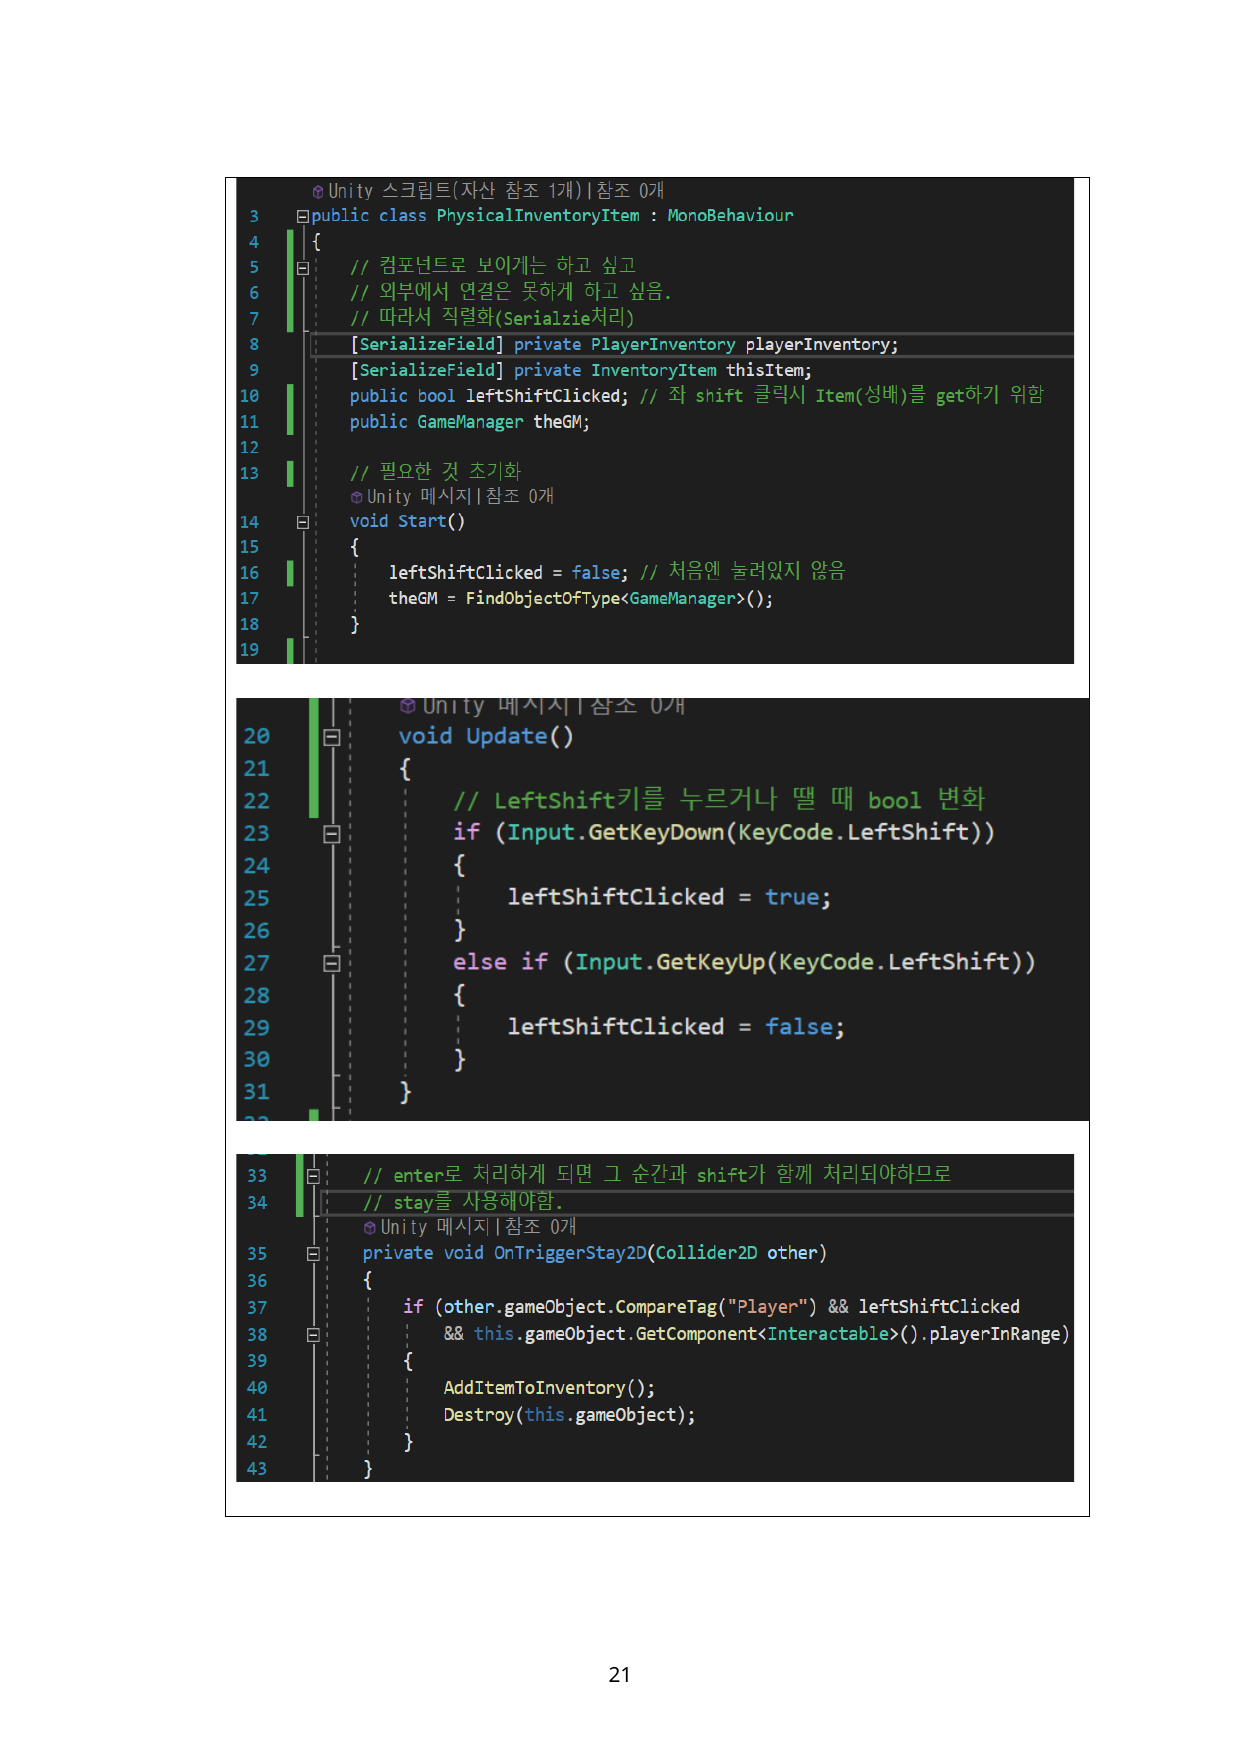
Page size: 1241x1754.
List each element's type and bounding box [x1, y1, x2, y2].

picture [236, 698, 1090, 1121]
picture [236, 178, 1075, 664]
table_header [226, 178, 1089, 1516]
picture [236, 1154, 1075, 1482]
